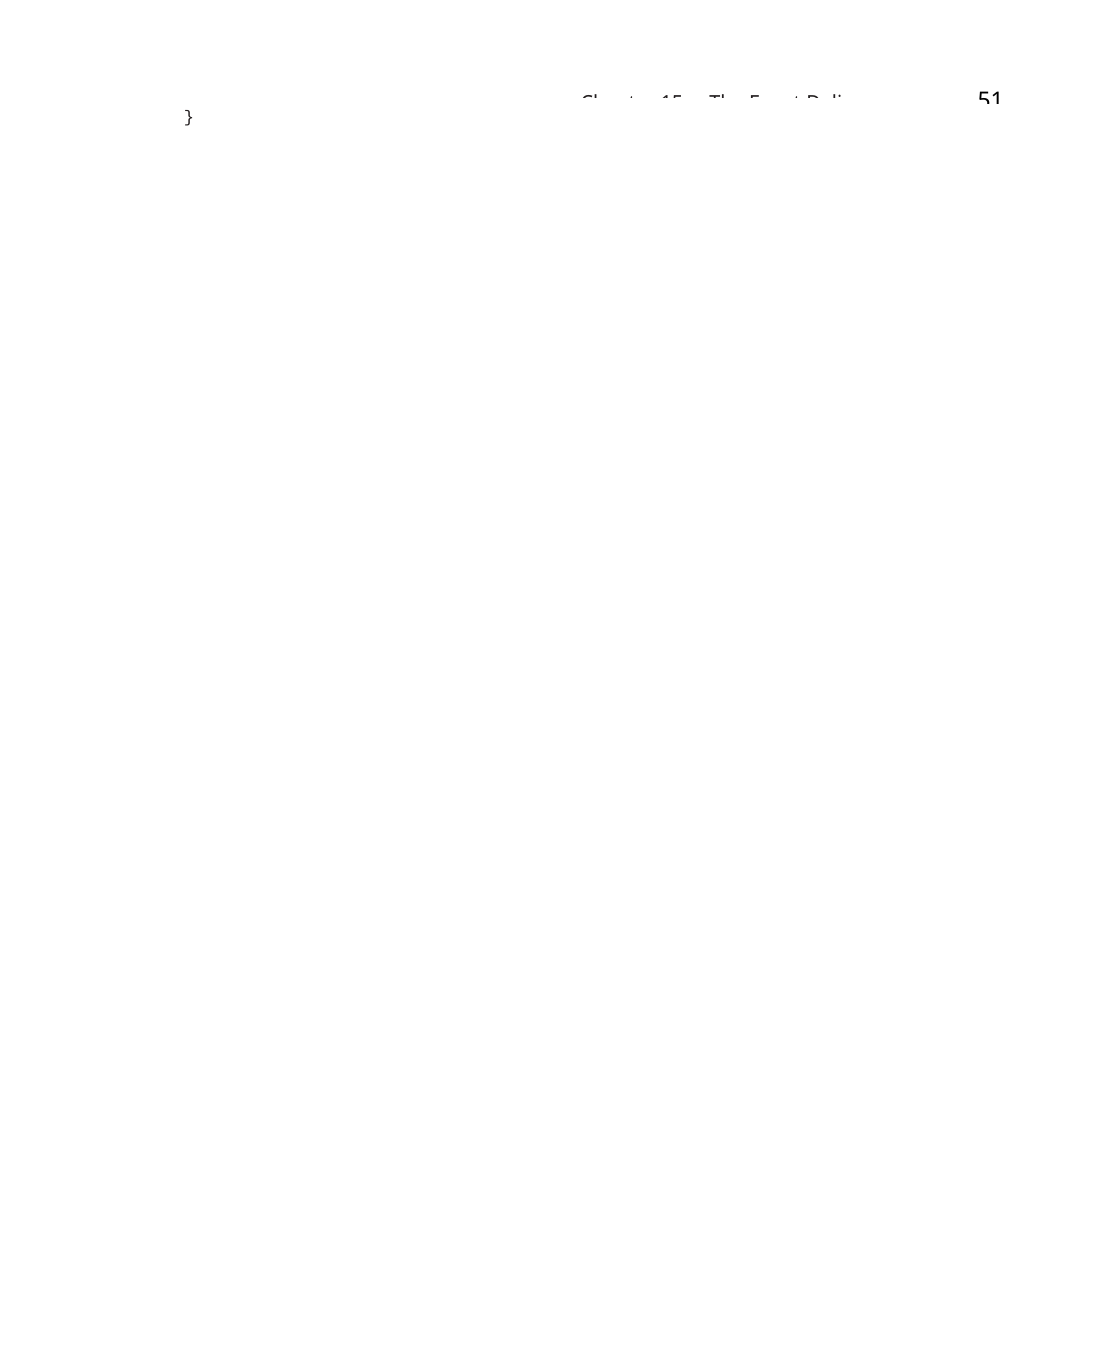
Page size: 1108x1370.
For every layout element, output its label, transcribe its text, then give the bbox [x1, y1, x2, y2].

text } [184, 108, 1107, 127]
